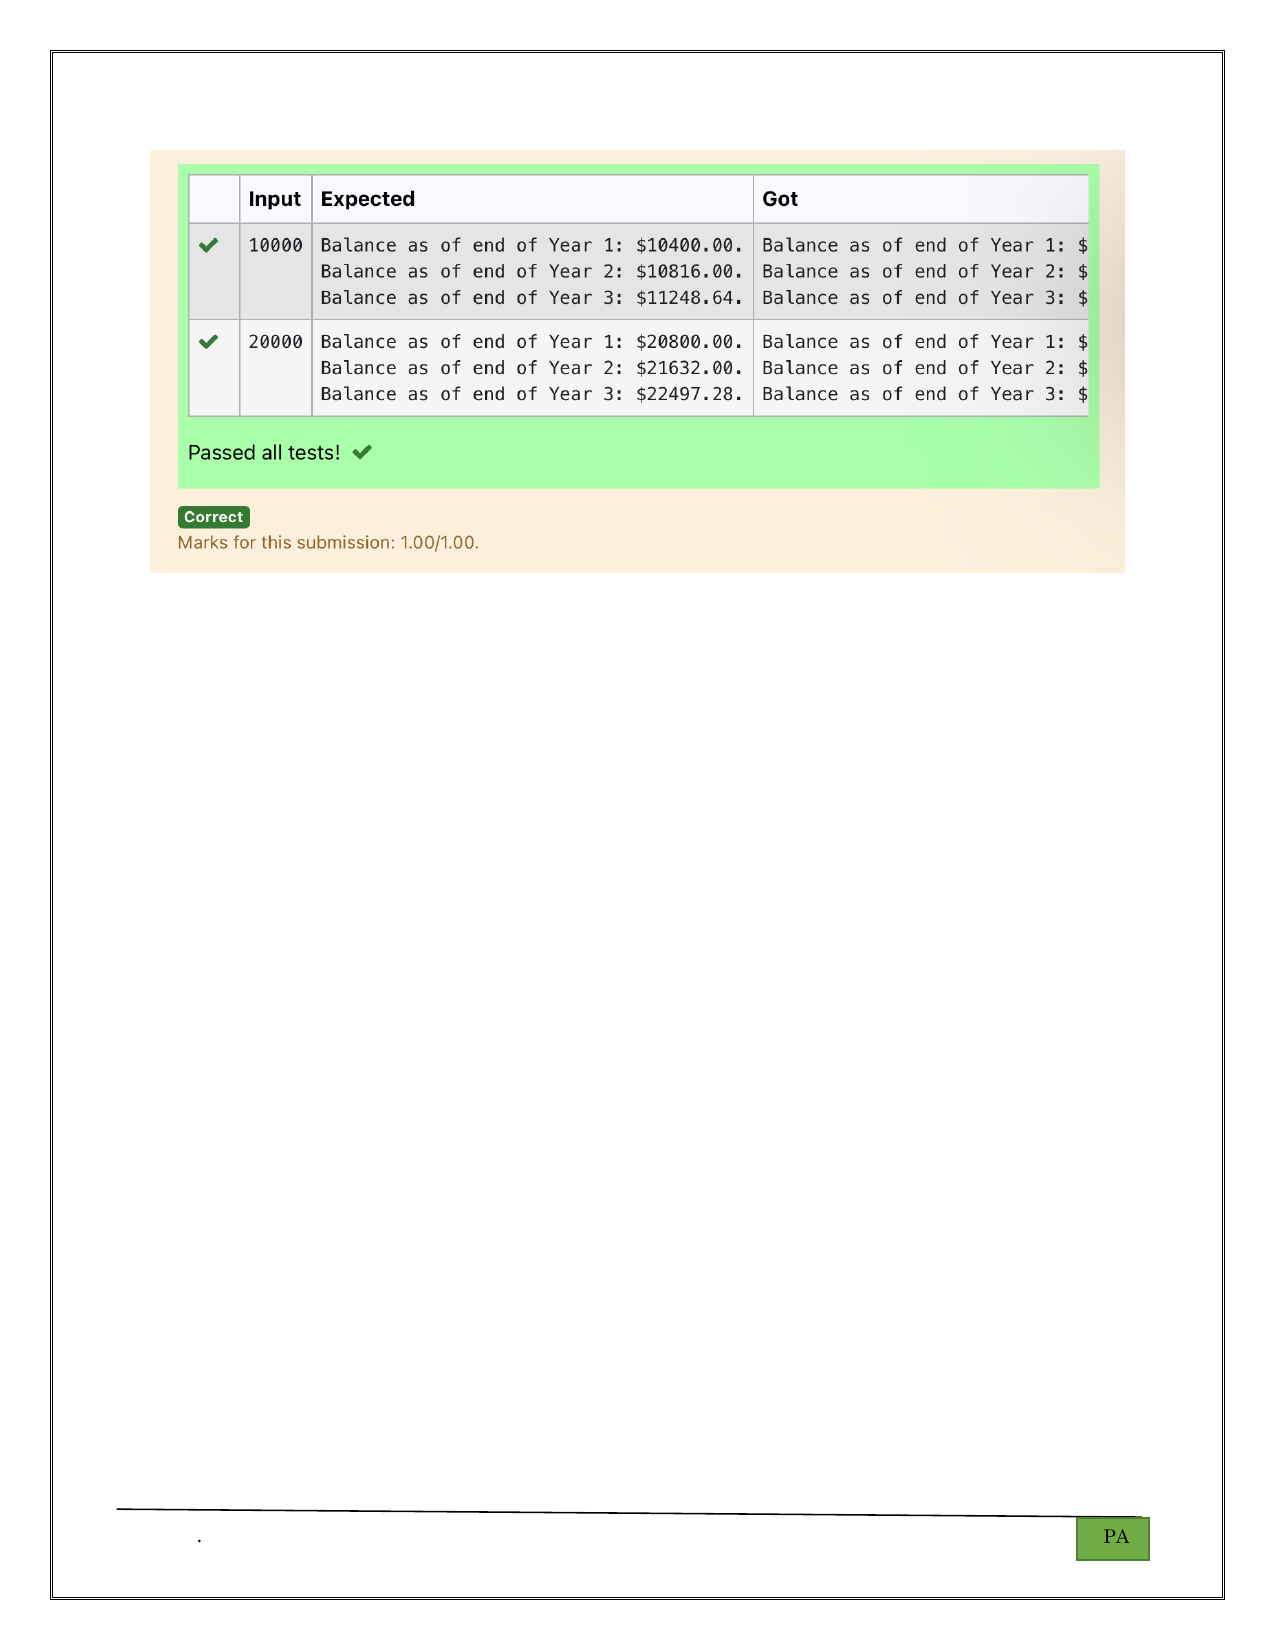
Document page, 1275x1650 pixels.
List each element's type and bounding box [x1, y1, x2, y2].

picture [150, 150, 1125, 573]
